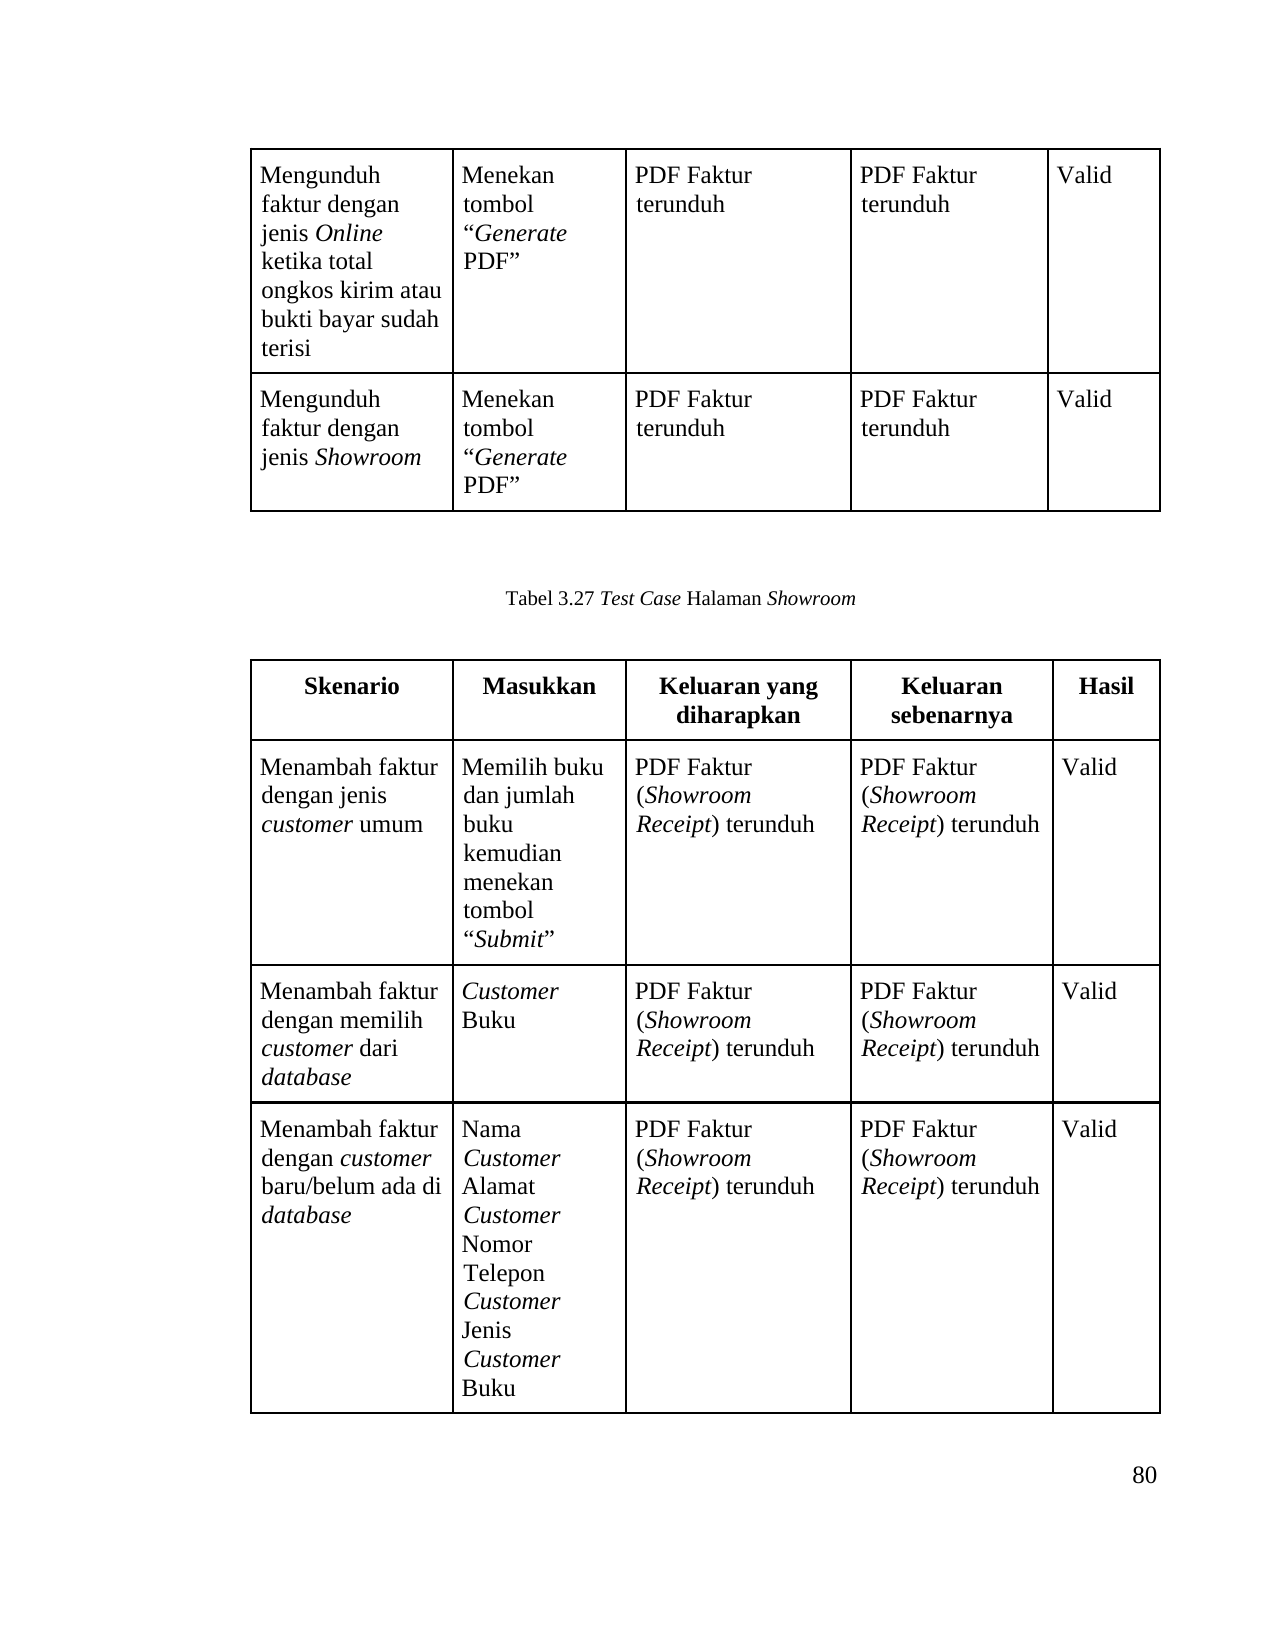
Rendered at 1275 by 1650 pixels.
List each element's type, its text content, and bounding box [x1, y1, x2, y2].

table_cell Valid [1054, 966, 1159, 1101]
table_cell PDF Faktur (Showroom Receipt) terunduh [627, 966, 850, 1101]
table_cell PDF Faktur terunduh [852, 150, 1047, 372]
table_cell PDF Faktur (Showroom Receipt) terunduh [627, 741, 850, 963]
table_cell Mengunduh faktur dengan jenis Online ketika total ongkos kirim atau bukti bayar sudah terisi [252, 150, 452, 372]
table_header Masukkan [454, 661, 625, 739]
table_cell Menekan tombol “Generate PDF” [454, 150, 625, 372]
table_cell PDF Faktur (Showroom Receipt) terunduh [852, 1104, 1052, 1412]
table_cell Menambah faktur dengan customer baru/belum ada di database [252, 1104, 452, 1412]
table_cell Menambah faktur dengan memilih customer dari database [252, 966, 452, 1101]
table_cell Nama Customer Alamat Customer Nomor Telepon Customer Jenis Customer Buku [454, 1104, 625, 1412]
table_cell Valid [1054, 741, 1159, 963]
table_cell Valid [1049, 374, 1159, 510]
table_cell Menekan tombol “Generate PDF” [454, 374, 625, 510]
table_header Hasil [1054, 661, 1159, 739]
table_cell Mengunduh faktur dengan jenis Showroom [252, 374, 452, 510]
table_header Keluaran yang diharapkan [627, 661, 850, 739]
table_cell Valid [1054, 1104, 1159, 1412]
table_cell PDF Faktur terunduh [627, 150, 850, 372]
table_cell PDF Faktur (Showroom Receipt) terunduh [627, 1104, 850, 1412]
table_cell Customer Buku [454, 966, 625, 1101]
text Tabel 3. Test Case Halaman Showroom [148, 585, 1157, 609]
table_cell Memilih buku dan jumlah buku kemudian menekan tombol “Submit” [454, 741, 625, 963]
table_cell PDF Faktur terunduh [852, 374, 1047, 510]
table_header Skenario [252, 661, 452, 739]
table_cell PDF Faktur (Showroom Receipt) terunduh [852, 966, 1052, 1101]
table_header Keluaran sebenarnya [852, 661, 1052, 739]
table_cell PDF Faktur terunduh [627, 374, 850, 510]
table_cell Valid [1049, 150, 1159, 372]
table_cell PDF Faktur (Showroom Receipt) terunduh [852, 741, 1052, 963]
table_cell Menambah faktur dengan jenis customer umum [252, 741, 452, 963]
